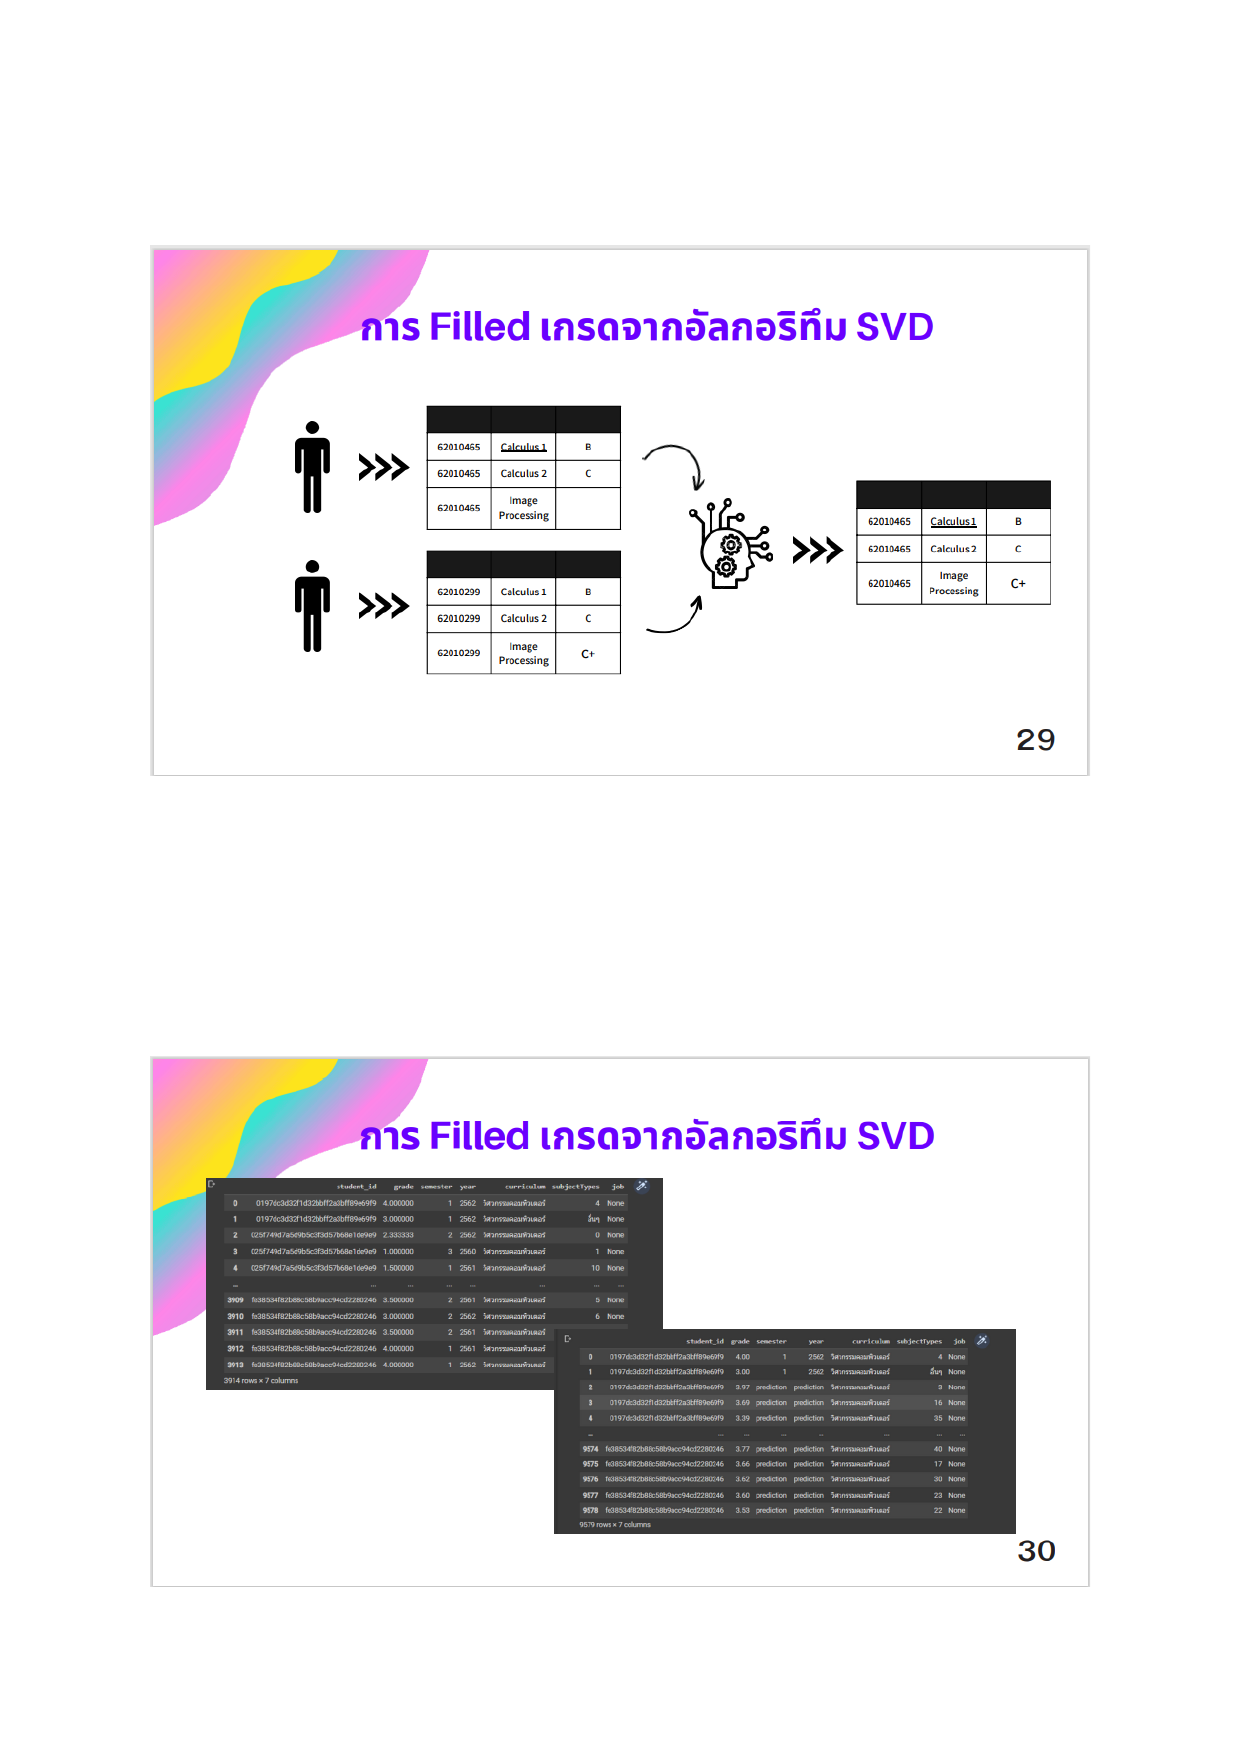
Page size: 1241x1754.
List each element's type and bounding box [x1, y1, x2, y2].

picture [150, 245, 1091, 776]
picture [150, 1056, 1091, 1587]
